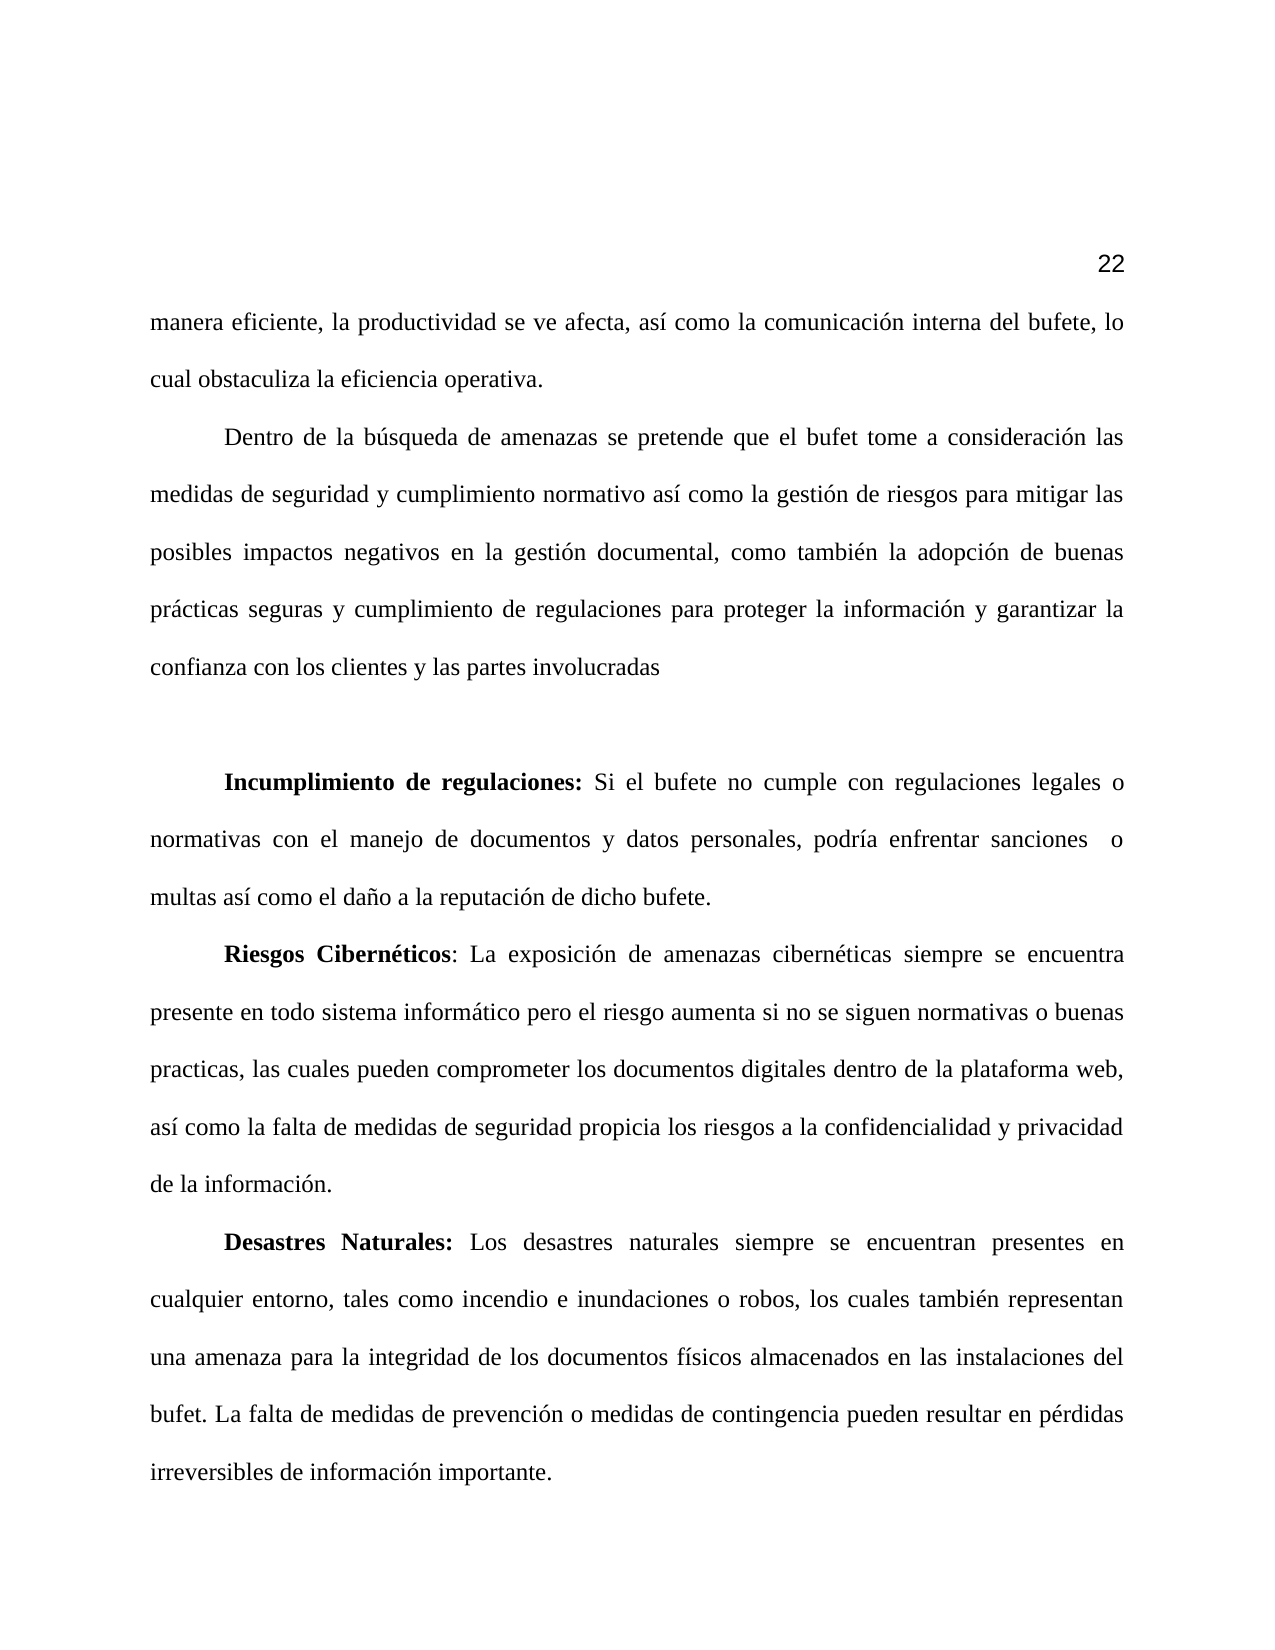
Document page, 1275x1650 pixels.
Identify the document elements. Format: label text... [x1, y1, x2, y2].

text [150, 307, 1125, 393]
text Riesgos Cibernéticos: La exposición de amenazas cibernéticas siempre se encuentra presente en todo sistema informático pero el riesgo aumenta si no se siguen normativas o buenas practicas, las cuales pueden comprometer los documentos digitales dentro de la plataforma web, así como la falta de medidas de seguridad propicia los riesgos a la confidencialidad y privacidad de la información. [150, 939, 1125, 1198]
text Incumplimiento de regulaciones: Si el bufete no cumple con regulaciones legales o normativas con el manejo de documentos y datos personales, podría enfrentar sanciones o multas así como el daño a la reputación de dicho bufete. [150, 767, 1125, 911]
text Dentro de la búsqueda de amenazas se pretende que el bufet tome a consideración las medidas de seguridad y cumplimiento normativo así como la gestión de riesgos para mitigar las posibles impactos negativos en la gestión documental, como también la adopción de buenas prácticas seguras y cumplimiento de regulaciones para proteger la información y garantizar la confianza con los clientes y las partes involucradas [150, 422, 1125, 681]
text Desastres Naturales: Los desastres naturales siempre se encuentran presentes en cualquier entorno, tales como incendio e inundaciones o robos, los cuales también representan una amenaza para la integridad de los documentos físicos almacenados en las instalaciones del bufet. La falta de medidas de prevención o medidas de contingencia pueden resultar en pérdidas irreversibles de información importante. [150, 1227, 1125, 1486]
